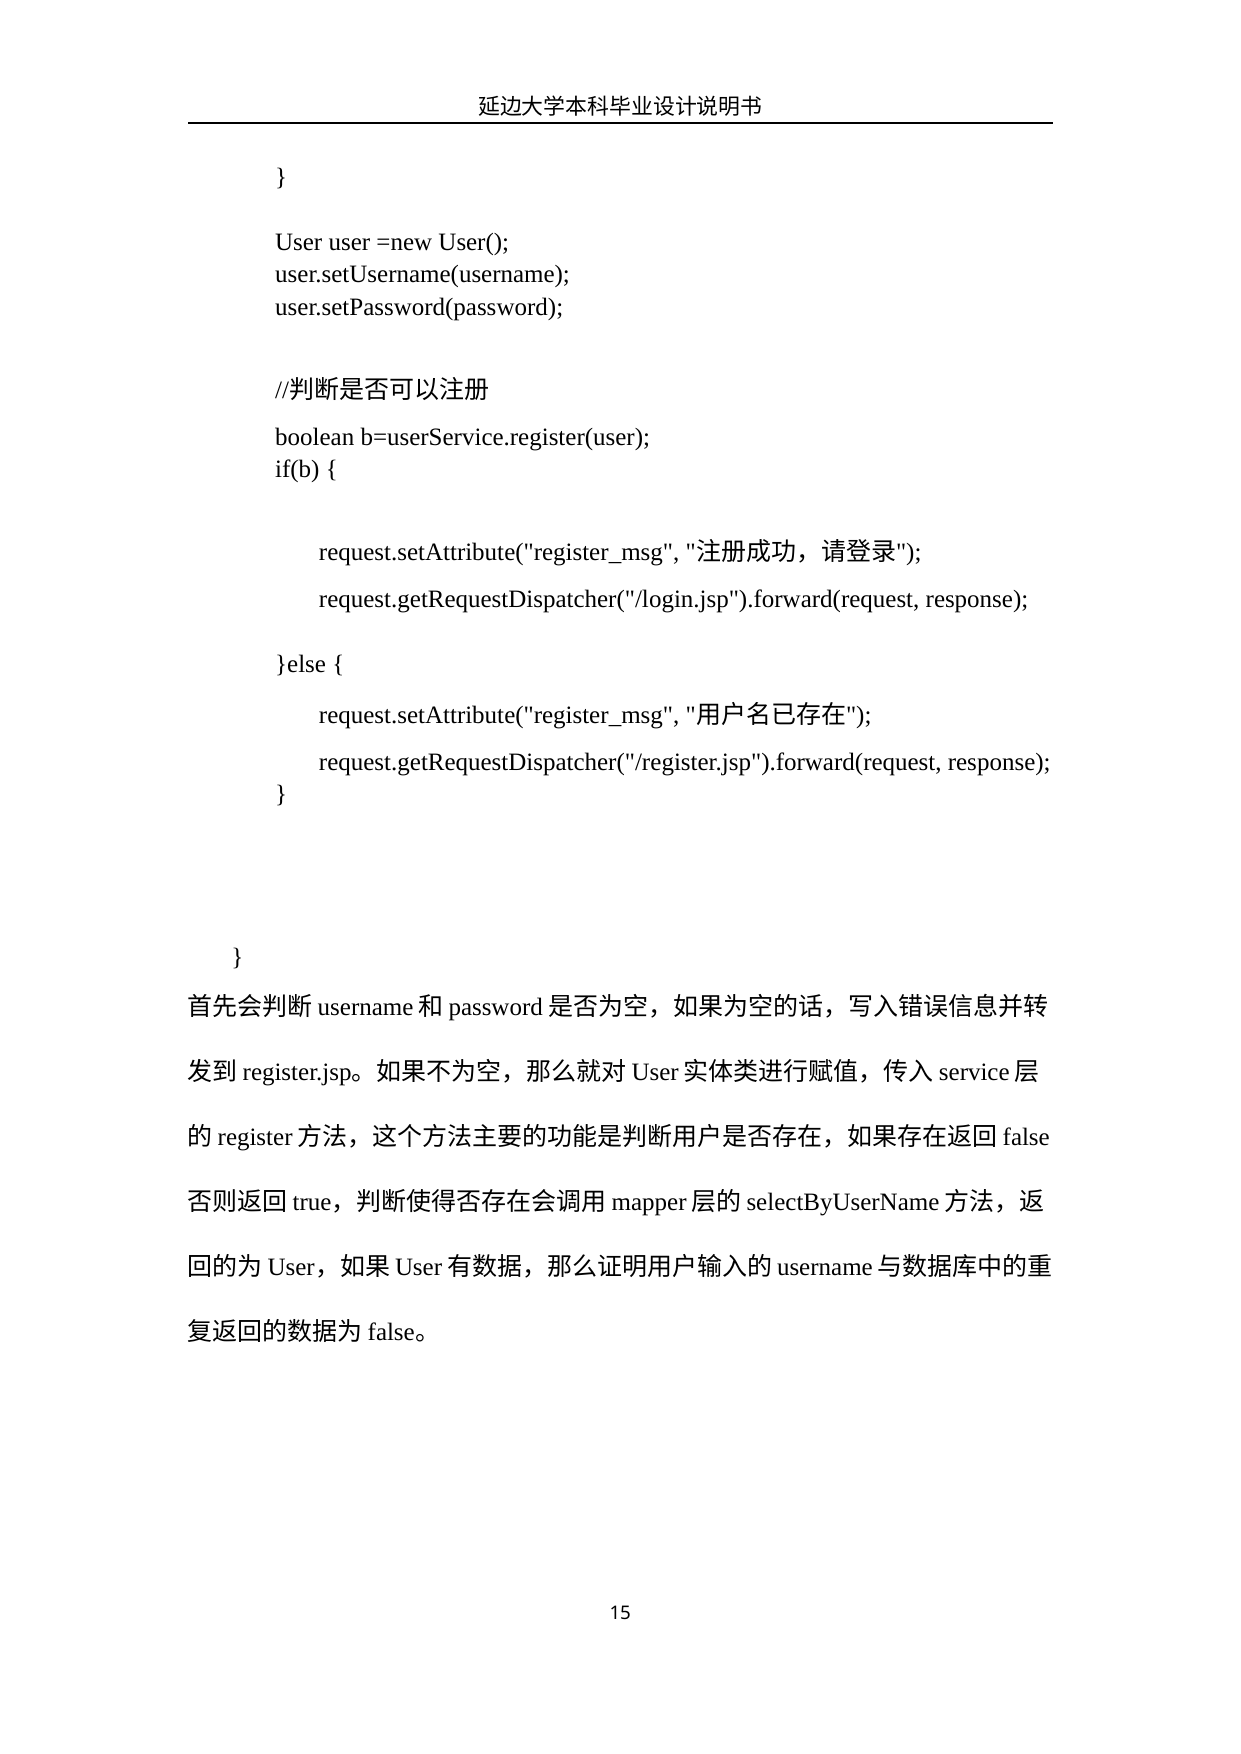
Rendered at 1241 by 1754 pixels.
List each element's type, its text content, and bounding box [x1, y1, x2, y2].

text 首先会判断username和password是否为空，如果为空的话，写入错误信息并转发到register.jsp。如果不为空，那么就对User实体类进行赋值，传入service层的register方法，这个方法主要的功能是判断用户是否存在，如果存在返回false否则返回true，判断使得否存在会调用mapper层的selectByUserName方法，返回的为User，如果User有数据，那么证明用户输入的username与数据库中的重复返回的数据为false。 [187, 972, 1053, 1362]
text User user =new User(); [187, 225, 1053, 257]
text } [187, 160, 1053, 192]
text //判断是否可以注册 [187, 355, 1053, 420]
text } [187, 940, 1053, 972]
text user.setUsername(username); [187, 257, 1053, 290]
text if(b) { [187, 452, 1053, 485]
text request.setAttribute("register_msg", "注册成功，请登录"); [187, 517, 1053, 582]
text user.setPassword(password); [187, 290, 1053, 322]
text request.getRequestDispatcher("/register.jsp").forward(request, response); [187, 745, 1053, 777]
text request.setAttribute("register_msg", "用户名已存在"); [187, 680, 1053, 745]
text } [187, 777, 1053, 810]
text }else { [187, 647, 1053, 680]
text request.getRequestDispatcher("/login.jsp").forward(request, response); [187, 582, 1053, 615]
text boolean b=userService.register(user); [187, 420, 1053, 452]
